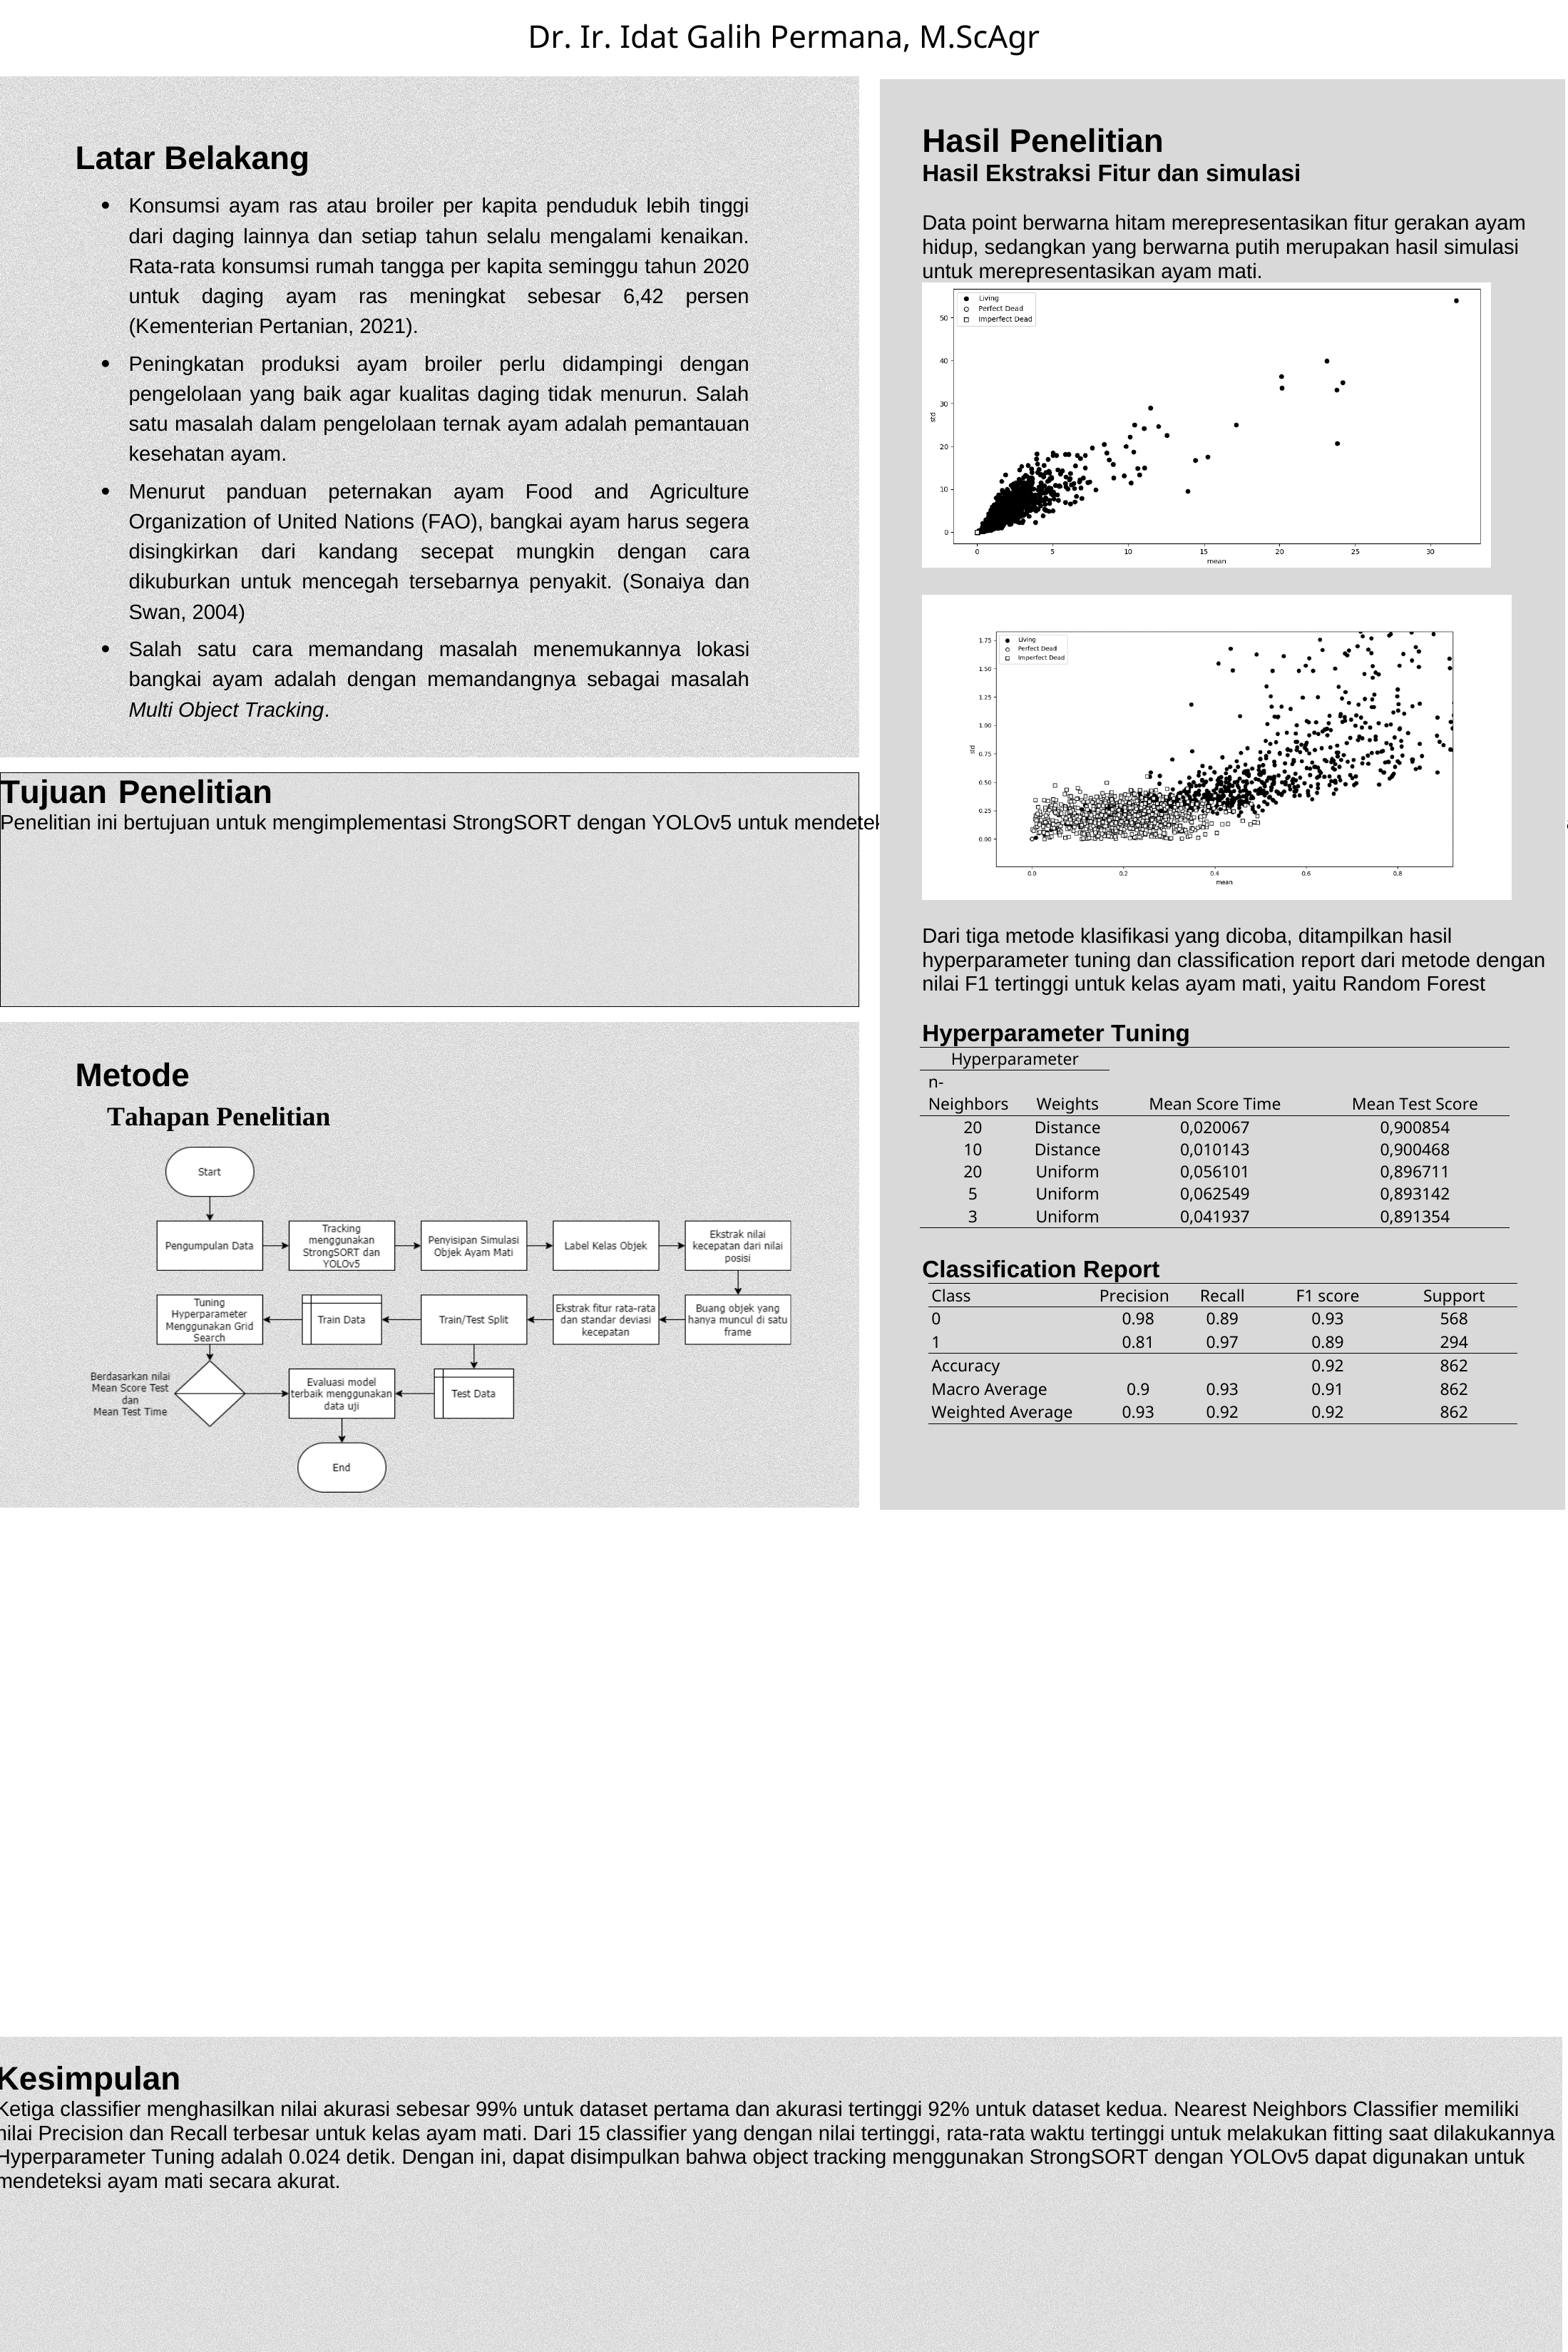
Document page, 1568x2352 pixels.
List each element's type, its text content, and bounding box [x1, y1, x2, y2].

picture [922, 282, 1491, 568]
picture [922, 595, 1512, 900]
picture [1, 773, 859, 1006]
list Dr. Ir. Idat Galih Permana, M.ScAgr [391, 15, 1177, 57]
picture [0, 76, 859, 757]
picture [0, 2037, 1562, 2352]
picture [0, 1022, 859, 1508]
